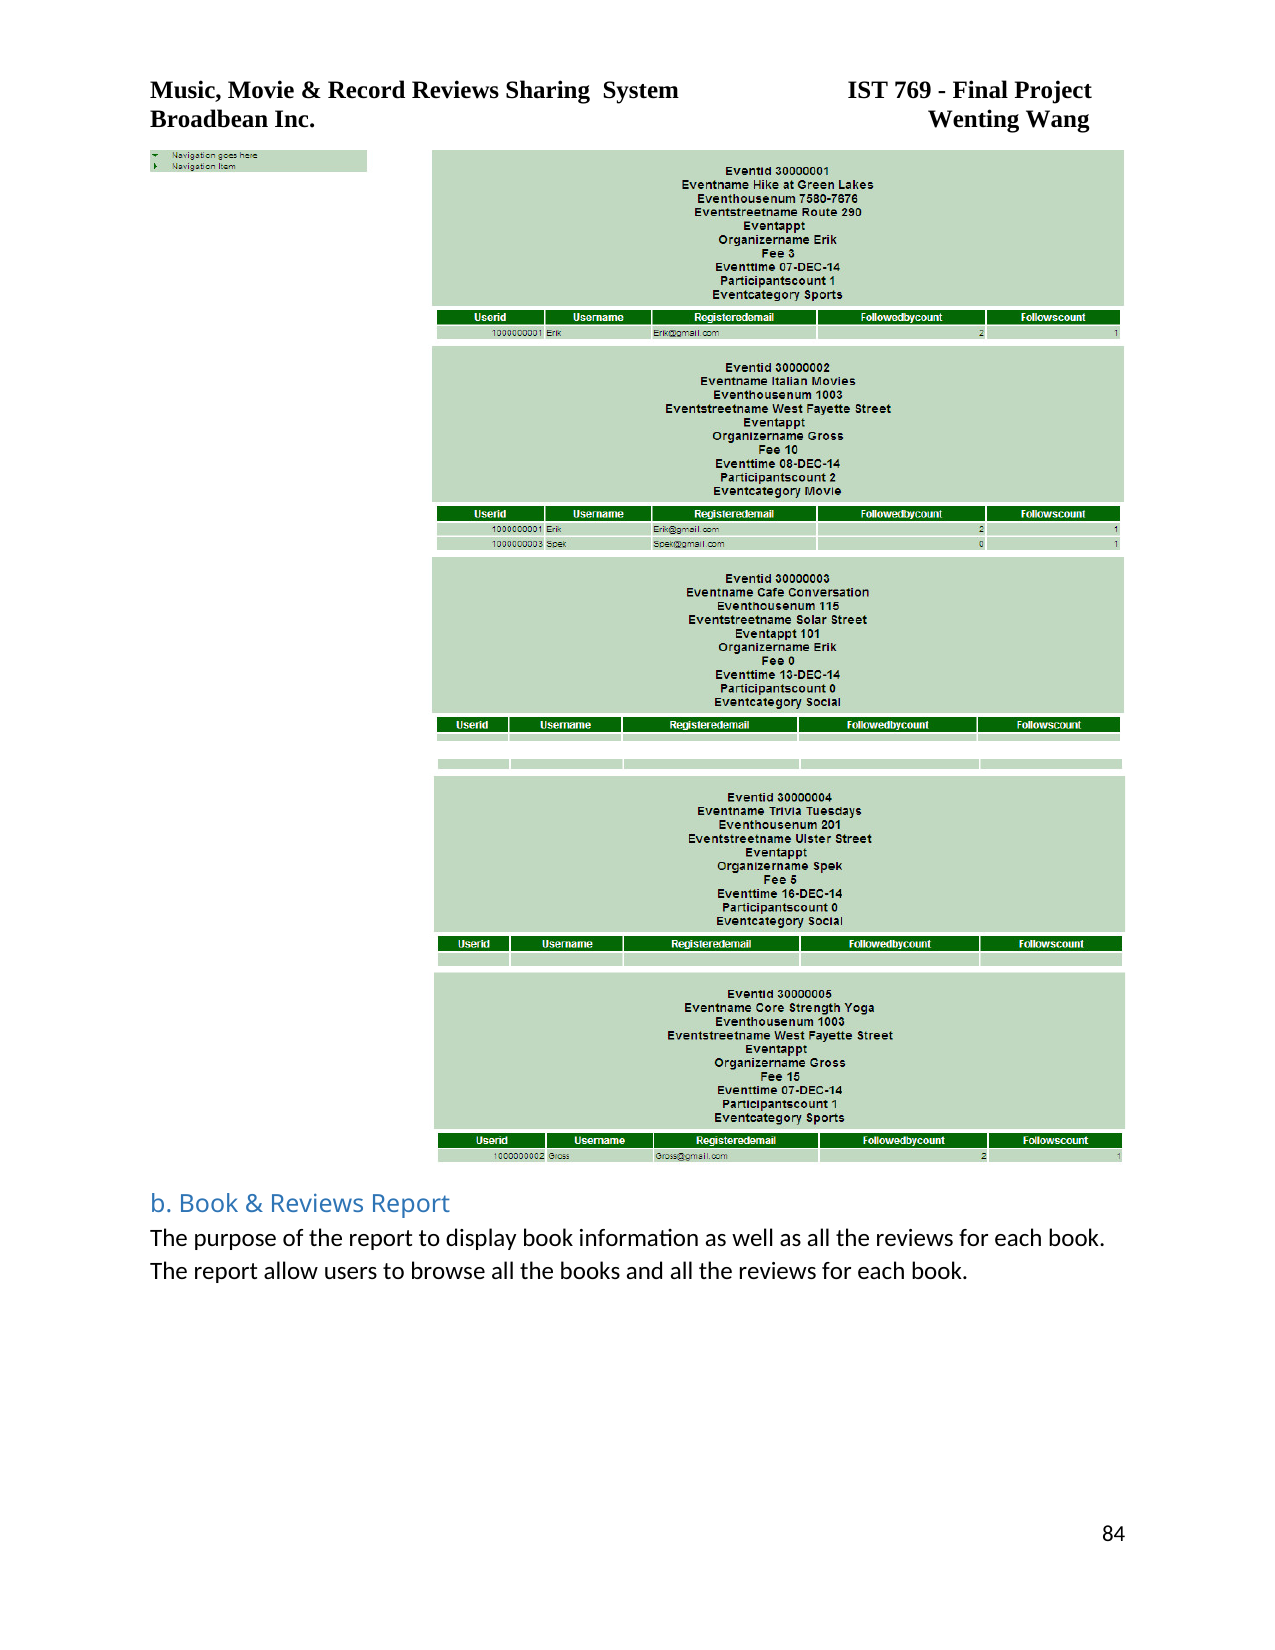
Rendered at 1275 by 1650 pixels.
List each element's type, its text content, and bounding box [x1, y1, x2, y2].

subtitle b. Book & Reviews Report [150, 1186, 1125, 1220]
picture [150, 150, 1125, 741]
picture [150, 759, 1125, 1167]
text The purpose of the report to display book information as well as all the reviews for each book. The report allow users to browse all the books and all the reviews for each book. [150, 1222, 1125, 1286]
